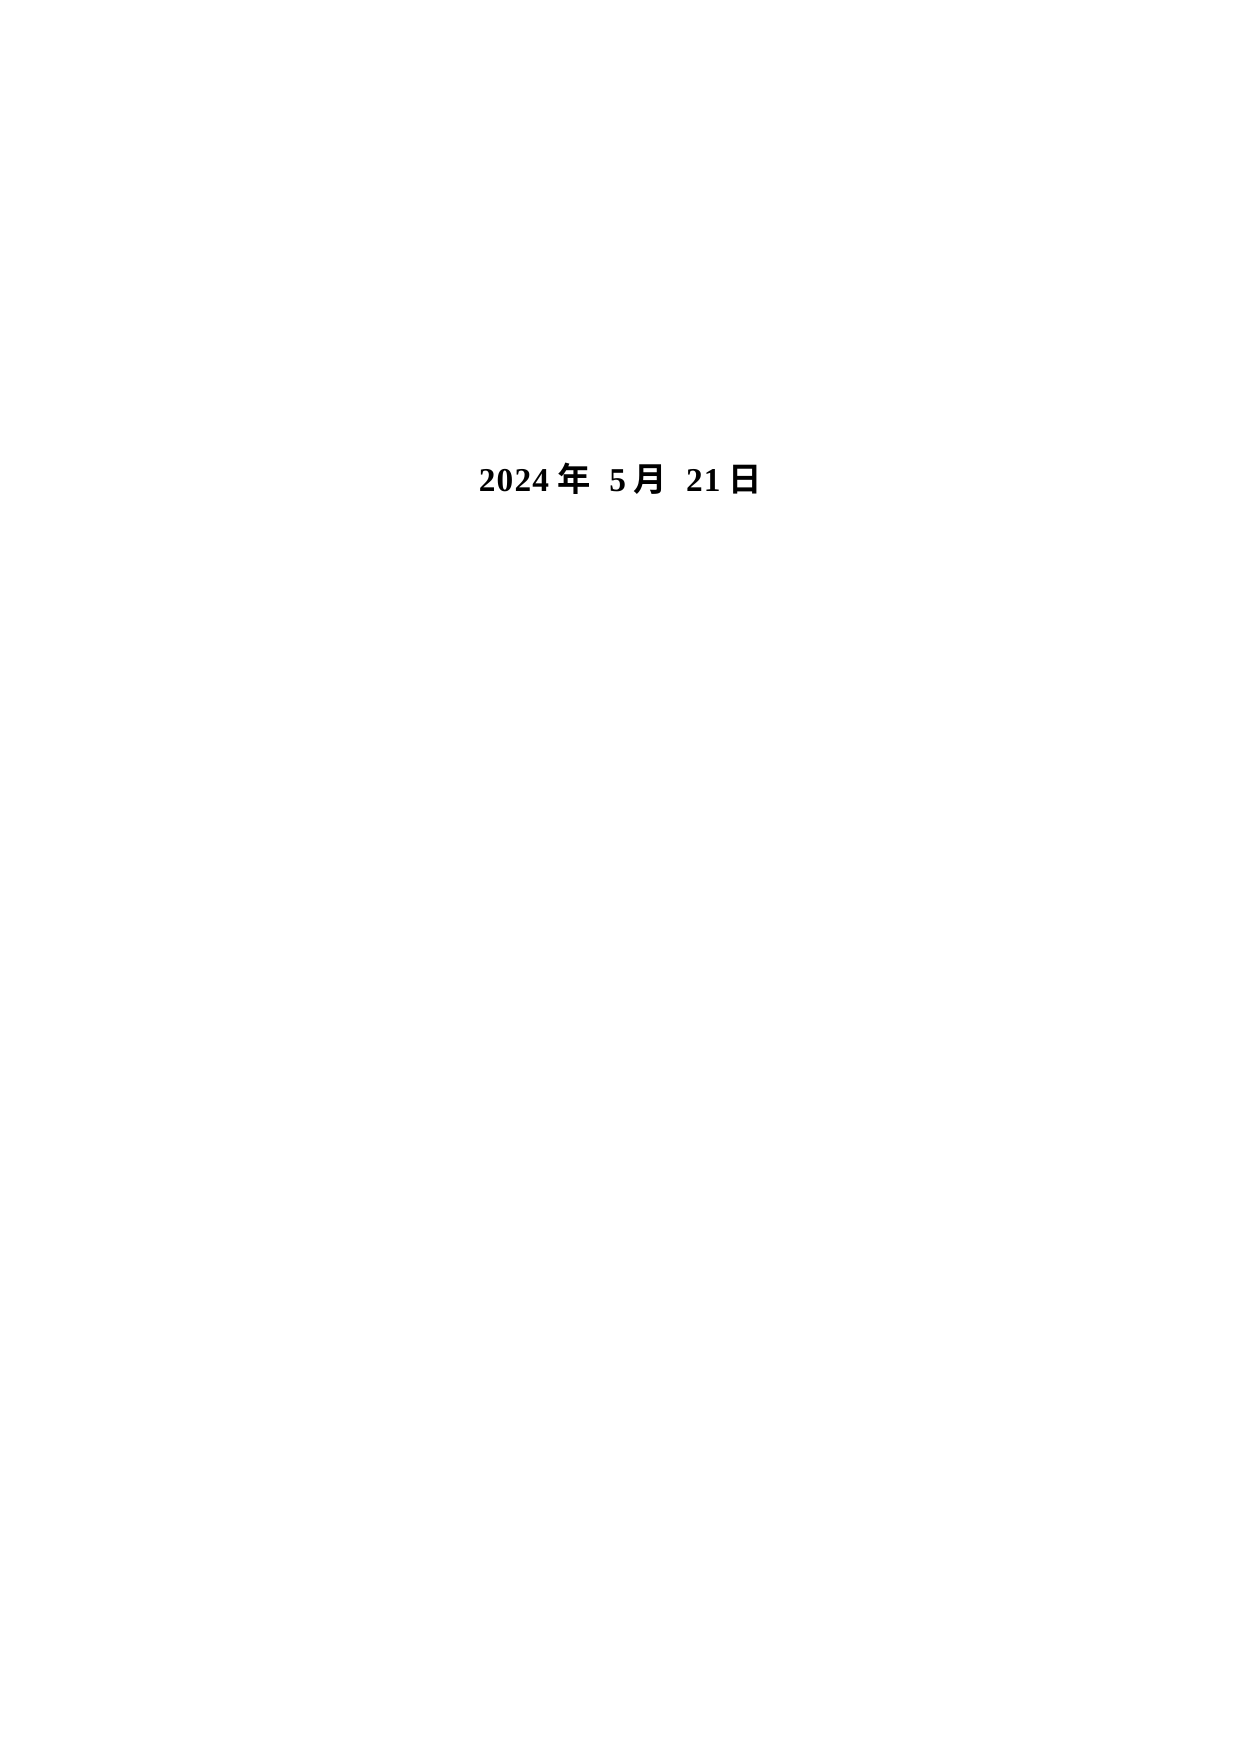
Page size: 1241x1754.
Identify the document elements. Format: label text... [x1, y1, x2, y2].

text 2024年 5月 21日 [187, 444, 1053, 509]
